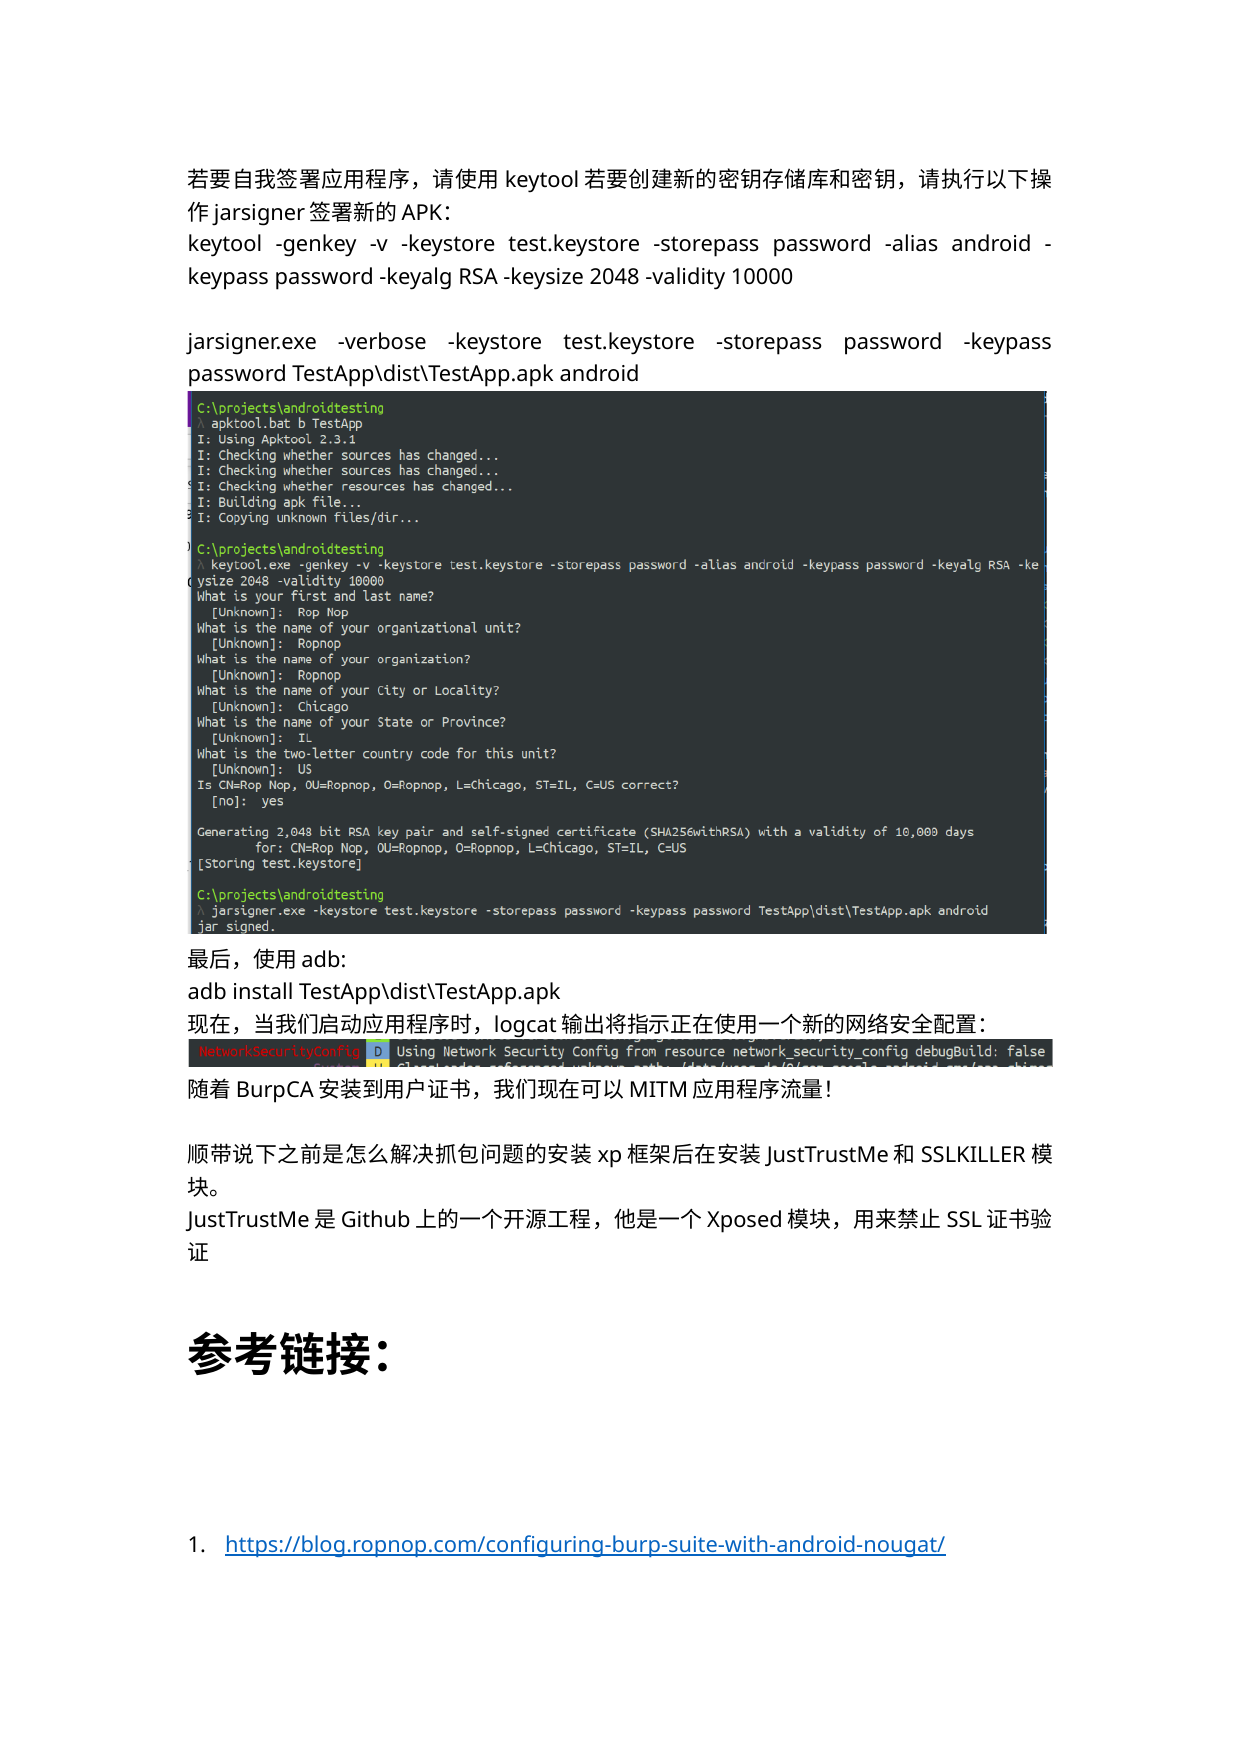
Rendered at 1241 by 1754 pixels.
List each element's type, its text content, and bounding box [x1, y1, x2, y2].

text adb install TestApp\dist\TestApp.apk [187, 974, 1053, 1007]
picture [187, 389, 1053, 934]
subtitle 参考链接： [187, 1302, 1053, 1400]
text keytool -genkey -v -keystore test.keystore -storepass password -alias android -keypass password -keyalg RSA -keysize 2048 -validity 10000 [187, 227, 1053, 292]
text jarsigner.exe -verbose -keystore test.keystore -storepass password -keypass password TestApp\dist\TestApp.apk android [187, 324, 1053, 389]
text 现在，当我们启动应用程序时，logcat输出将指示正在使用一个新的网络安全配置： [187, 1007, 1053, 1039]
text 顺带说下之前是怎么解决抓包问题的安装xp框架后在安装JustTrustMe和SSLKILLER模块。 [187, 1137, 1053, 1202]
text 若要自我签署应用程序，请使用keytool若要创建新的密钥存储库和密钥，请执行以下操作jarsigner签署新的APK： [187, 162, 1053, 227]
picture [187, 1039, 1053, 1069]
text 最后，使用adb: [187, 942, 1053, 974]
list https://blog.ropnop.com/configuring-burp-suite-with-android-nougat/ [187, 1528, 1053, 1560]
text JustTrustMe是Github上的一个开源工程，他是一个Xposed模块，用来禁止SSL证书验证 [187, 1202, 1053, 1267]
text 随着BurpCA安装到用户证书，我们现在可以MITM应用程序流量！ [187, 1072, 1053, 1104]
